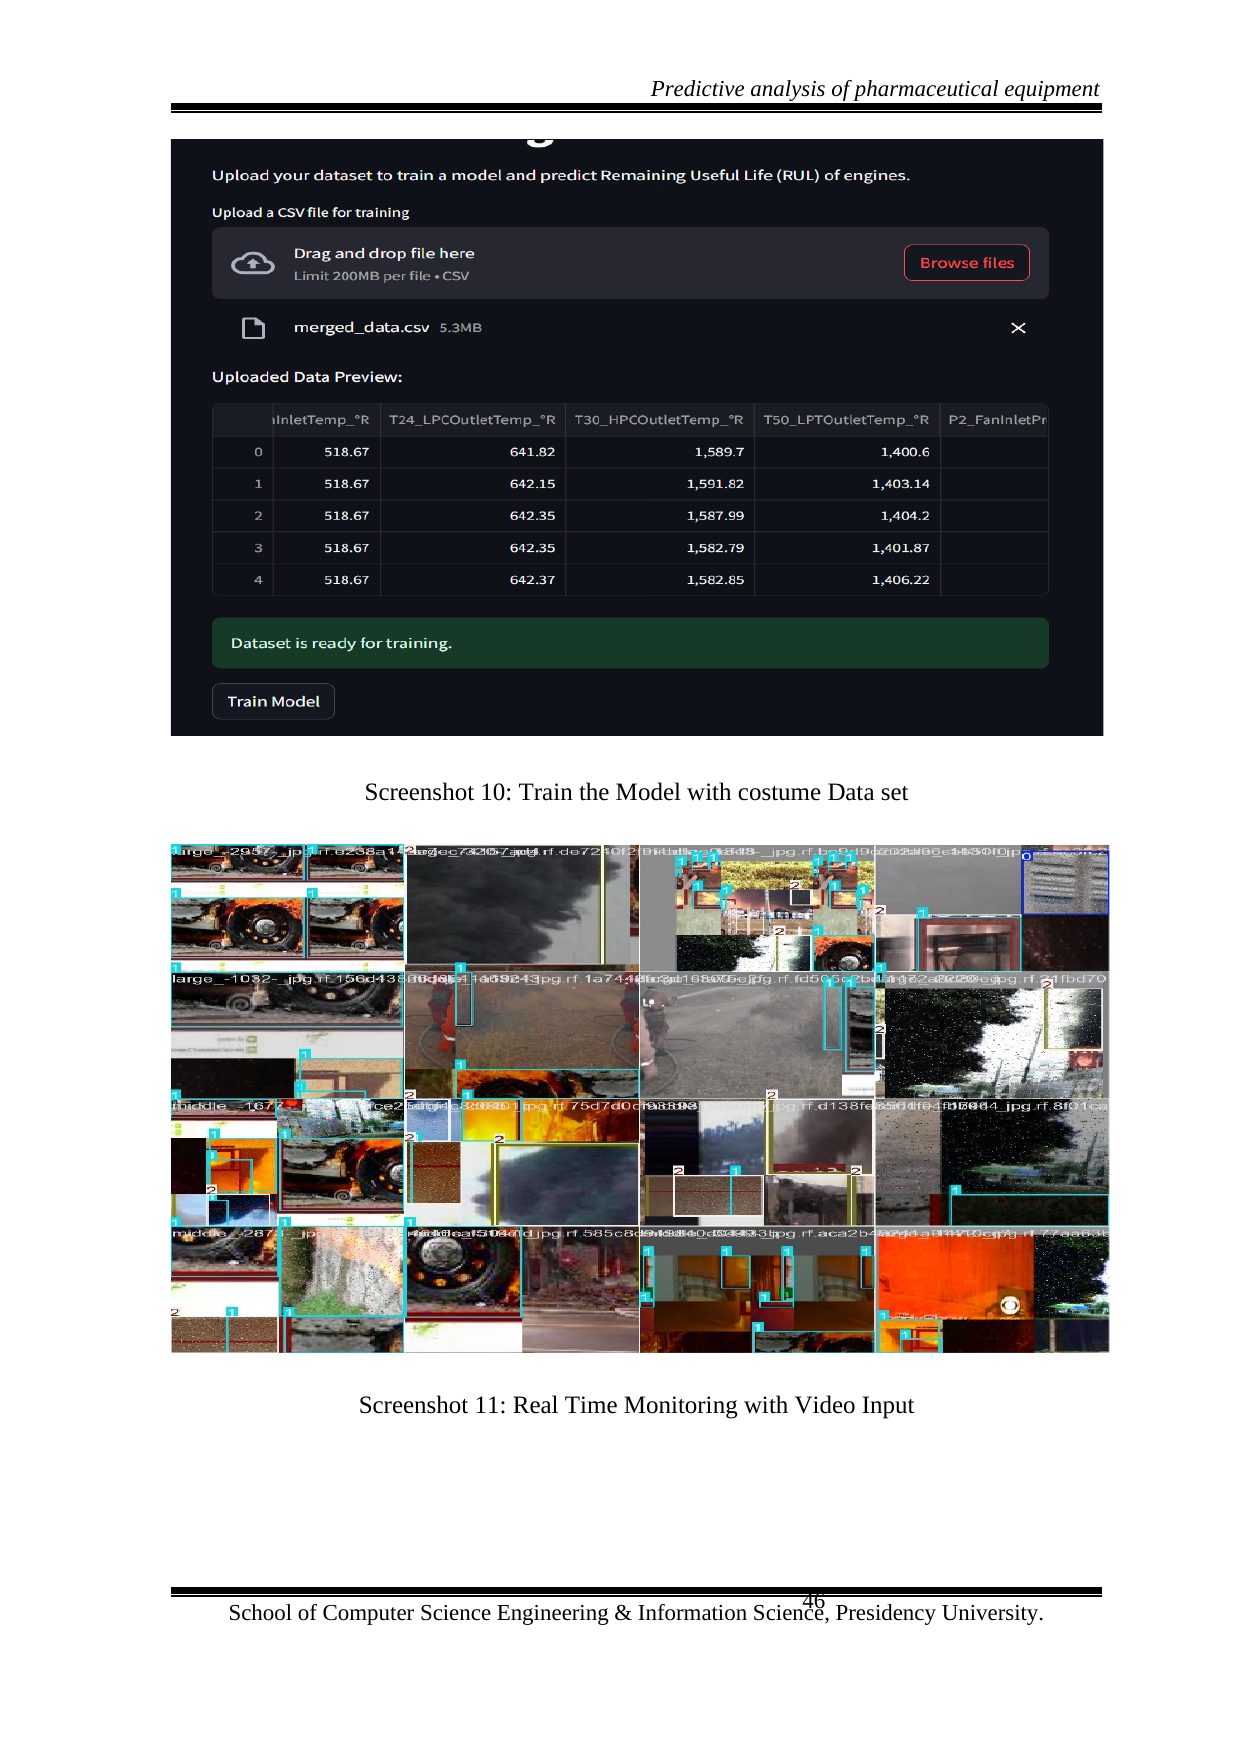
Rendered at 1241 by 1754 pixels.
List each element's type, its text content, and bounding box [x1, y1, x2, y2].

text Screenshot 10: Train the Model with costume Data set [171, 777, 1102, 806]
text Screenshot 11: Real Time Monitoring with Video Input [171, 1391, 1102, 1419]
picture [170, 844, 1110, 1353]
picture [170, 139, 1104, 736]
